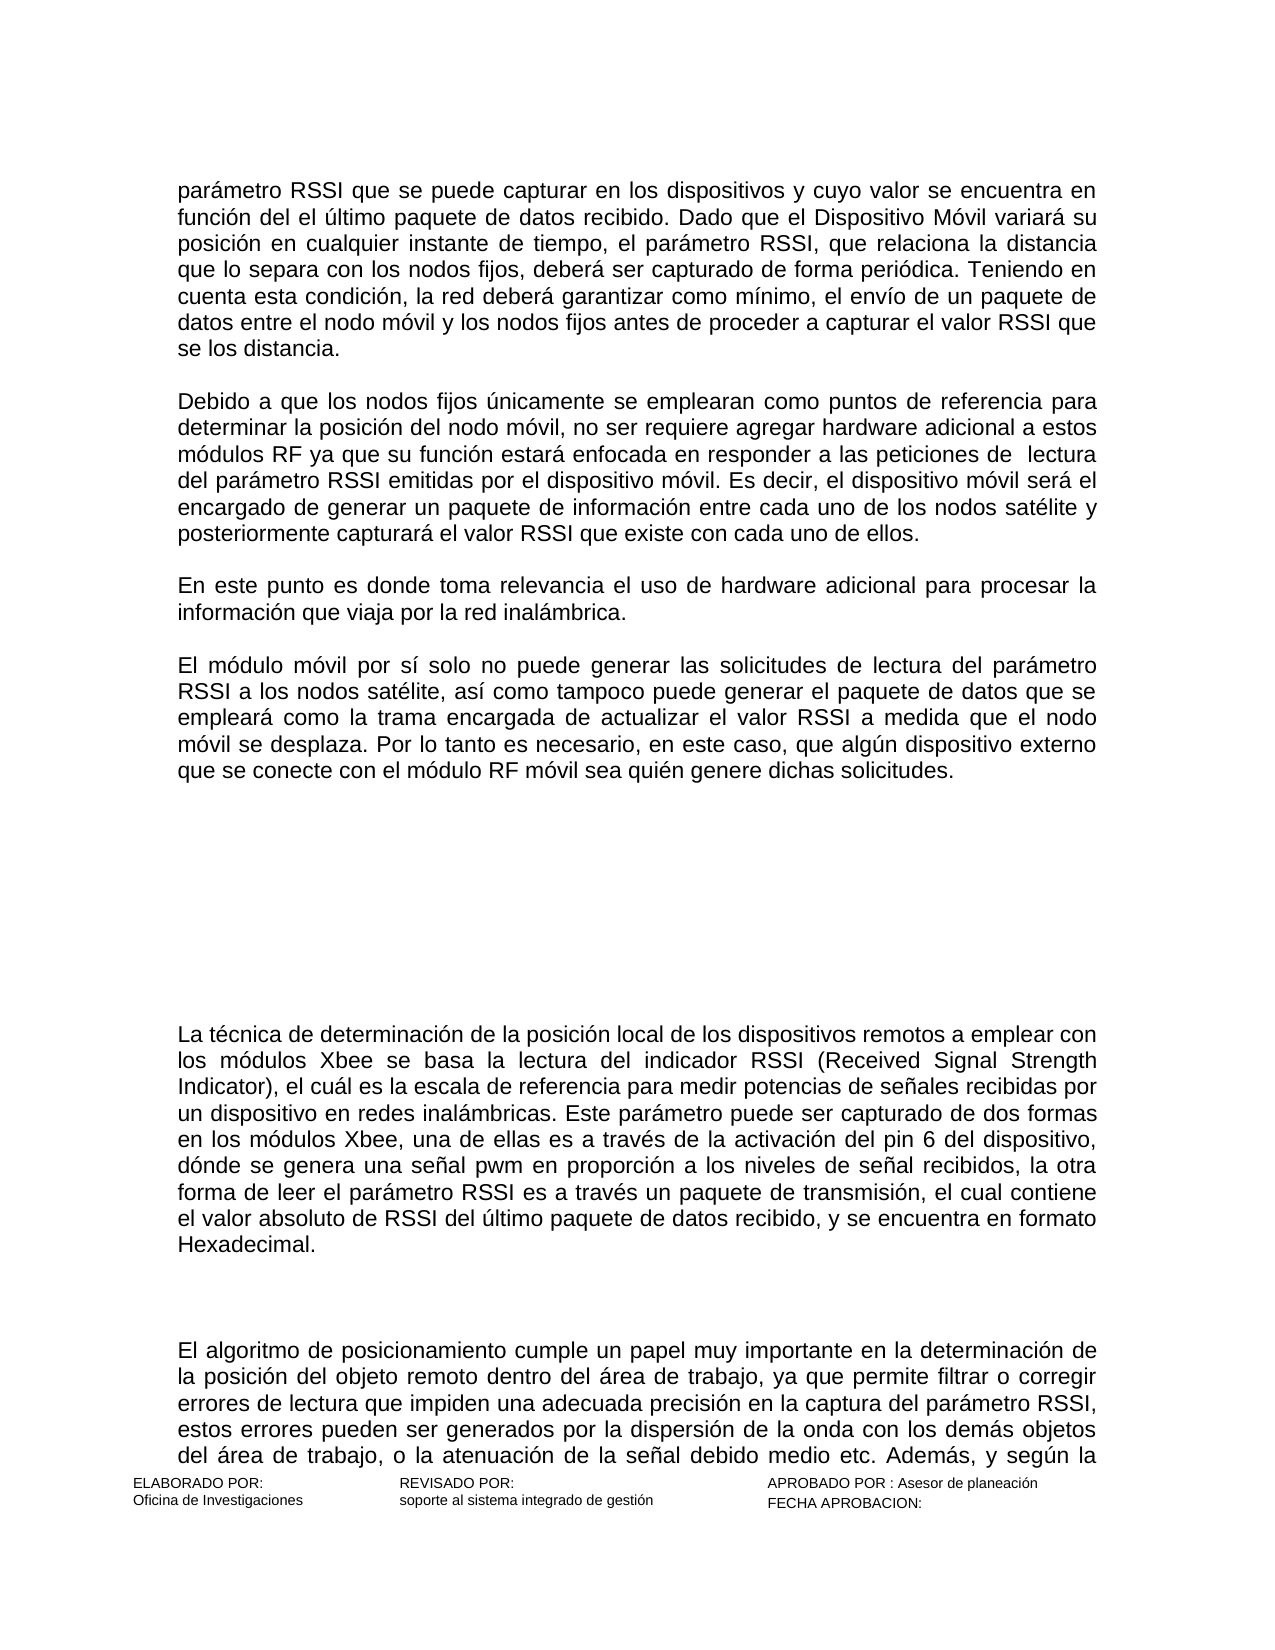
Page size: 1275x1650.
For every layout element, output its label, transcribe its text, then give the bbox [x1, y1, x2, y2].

text En este punto es donde toma relevancia el uso de hardware adicional para procesar la información que viaja por la red inalámbrica. [177, 572, 1098, 625]
text El módulo móvil por sí solo no puede generar las solicitudes de lectura del parámetro RSSI a los nodos satélite, así como tampoco puede generar el paquete de datos que se empleará como la trama encargada de actualizar el valor RSSI a medida que el nodo móvil se desplaza. Por lo tanto es necesario, en este caso, que algún dispositivo externo que se conecte con el módulo RF móvil sea quién genere dichas solicitudes. [177, 652, 1098, 783]
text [177, 177, 1098, 362]
text La técnica de determinación de la posición local de los dispositivos remotos a emplear con los módulos Xbee se basa la lectura del indicador RSSI (Received Signal Strength Indicator), el cuál es la escala de referencia para medir potencias de señales recibidas por un dispositivo en redes inalámbricas. Este parámetro puede ser capturado de dos formas en los módulos Xbee, una de ellas es a través de la activación del pin 6 del dispositivo, dónde se genera una señal pwm en proporción a los niveles de señal recibidos, la otra forma de leer el parámetro RSSI es a través un paquete de transmisión, el cual contiene el valor absoluto de RSSI del último paquete de datos recibido, y se encuentra en formato Hexadecimal. [177, 1021, 1098, 1258]
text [177, 1337, 1098, 1468]
text Debido a que los nodos fijos únicamente se emplearan como puntos de referencia para determinar la posición del nodo móvil, no ser requiere agregar hardware adicional a estos módulos RF ya que su función estará enfocada en responder a las peticiones de lectura del parámetro RSSI emitidas por el dispositivo móvil. Es decir, el dispositivo móvil será el encargado de generar un paquete de información entre cada uno de los nodos satélite y posteriormente capturará el valor RSSI que existe con cada uno de ellos. [177, 388, 1098, 546]
